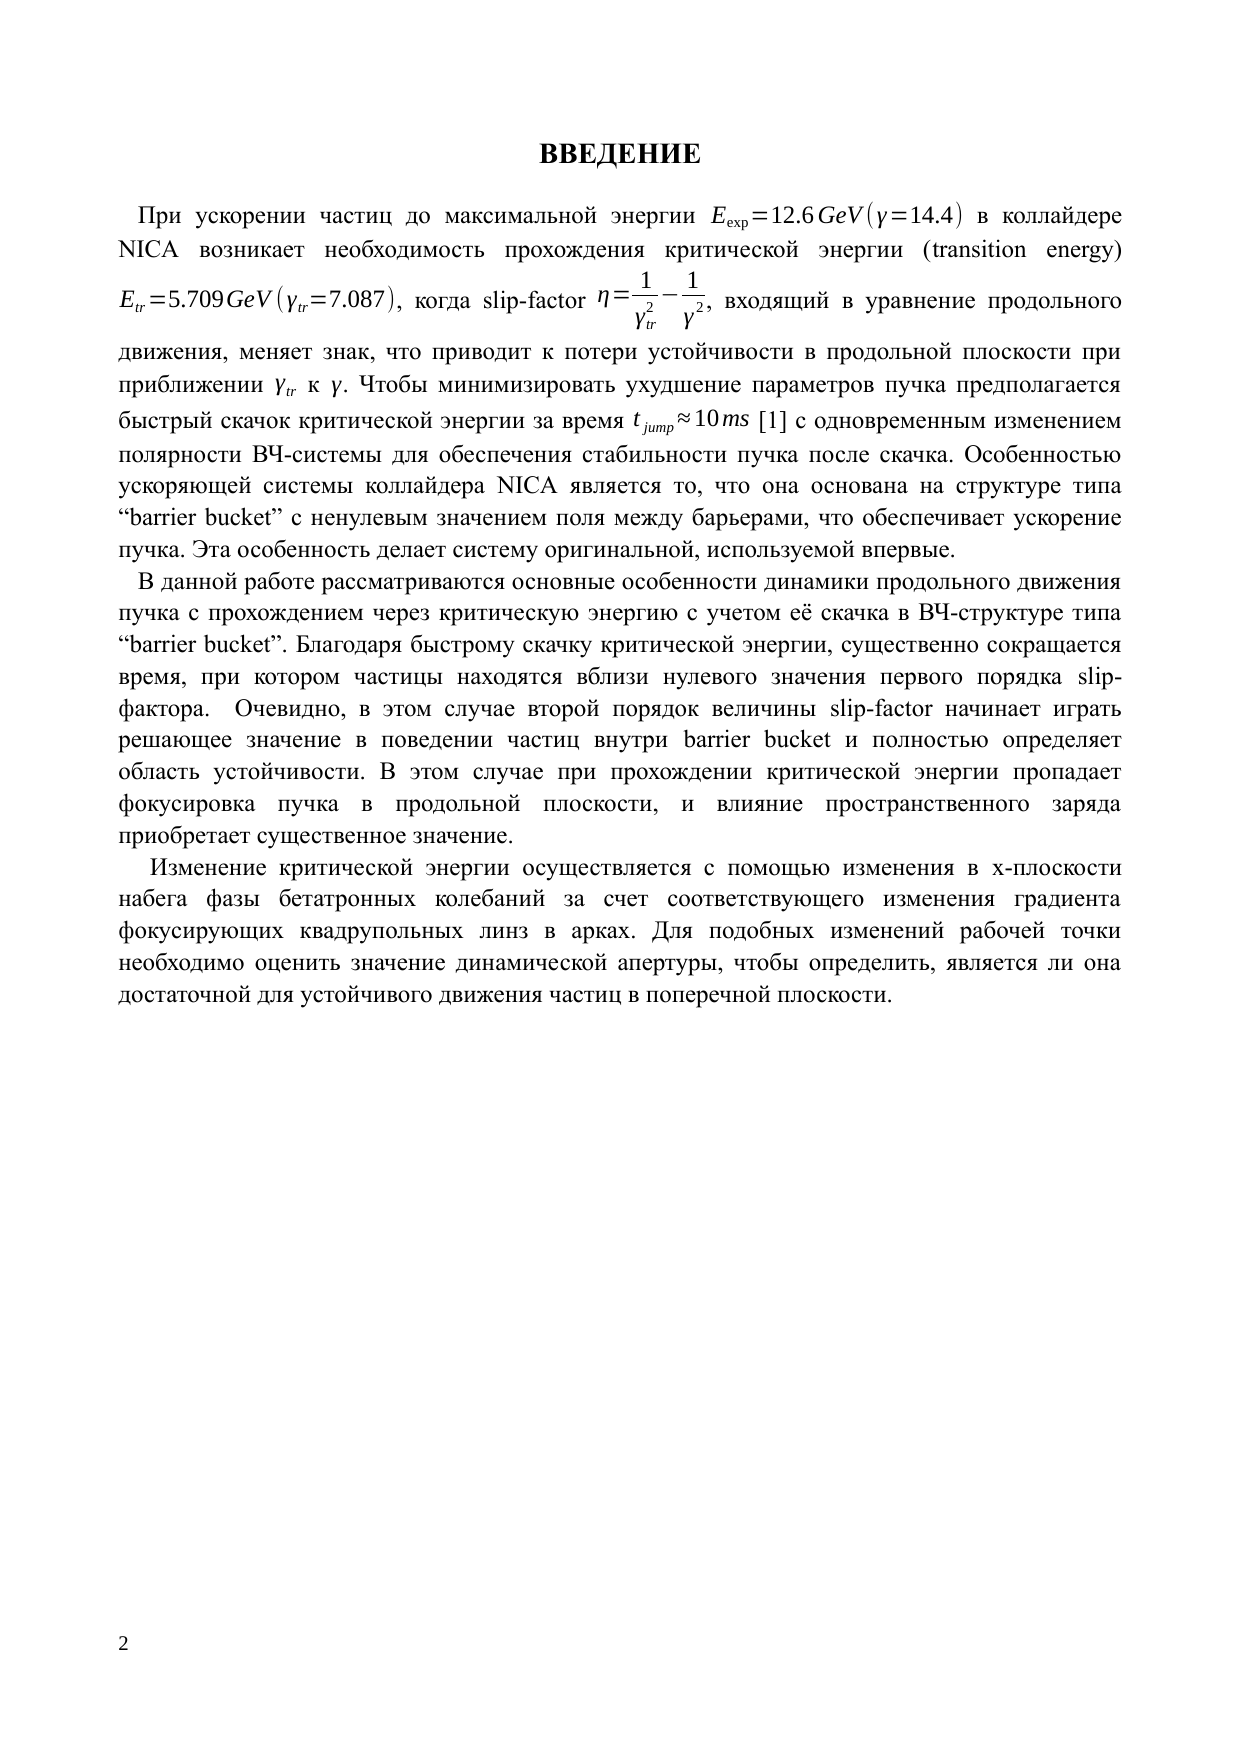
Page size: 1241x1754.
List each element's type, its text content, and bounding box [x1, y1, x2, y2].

subtitle ВВЕДЕНИЕ [118, 138, 1122, 170]
text Изменение критической энергии осуществляется с помощью изменения в x-плоскости набега фазы бетатронных колебаний за счет соответствующего изменения градиента фокусирующих квадрупольных линз в арках. Для подобных изменений рабочей точки необходимо оценить значение динамической апертуры, чтобы определить, является ли она достаточной для устойчивого движения частиц в поперечной плоскости. [118, 853, 1122, 1007]
text При ускорении частиц до максимальной энергии в коллайдере NICA возникает необходимость прохождения критической энергии (transition energy) , когда slip-factor , входящий в уравнение продольного движения, меняет знак, что приводит к потери устойчивости в продольной плоскости при приближении к . Чтобы минимизировать ухудшение параметров пучка предполагается быстрый скачок критической энергии за время [1] с одновременным изменением полярности ВЧ-системы для обеспечения стабильности пучка после скачка. Особенностью ускоряющей системы коллайдера NICA является то, что она основана на структуре типа “barrier bucket” с ненулевым значением поля между барьерами, что обеспечивает ускорение пучка. Эта особенность делает систему оригинальной, используемой впервые. [118, 199, 1122, 563]
text В данной работе рассматриваются основные особенности динамики продольного движения пучка с прохождением через критическую энергию с учетом её скачка в ВЧ-структуре типа “barrier bucket”. Благодаря быстрому скачку критической энергии, существенно сокращается время, при котором частицы находятся вблизи нулевого значения первого порядка slip-фактора. Очевидно, в этом случае второй порядок величины slip-factor начинает играть решающее значение в поведении частиц внутри barrier bucket и полностью определяет область устойчивости. В этом случае при прохождении критической энергии пропадает фокусировка пучка в продольной плоскости, и влияние пространственного заряда приобретает существенное значение. [118, 567, 1122, 849]
